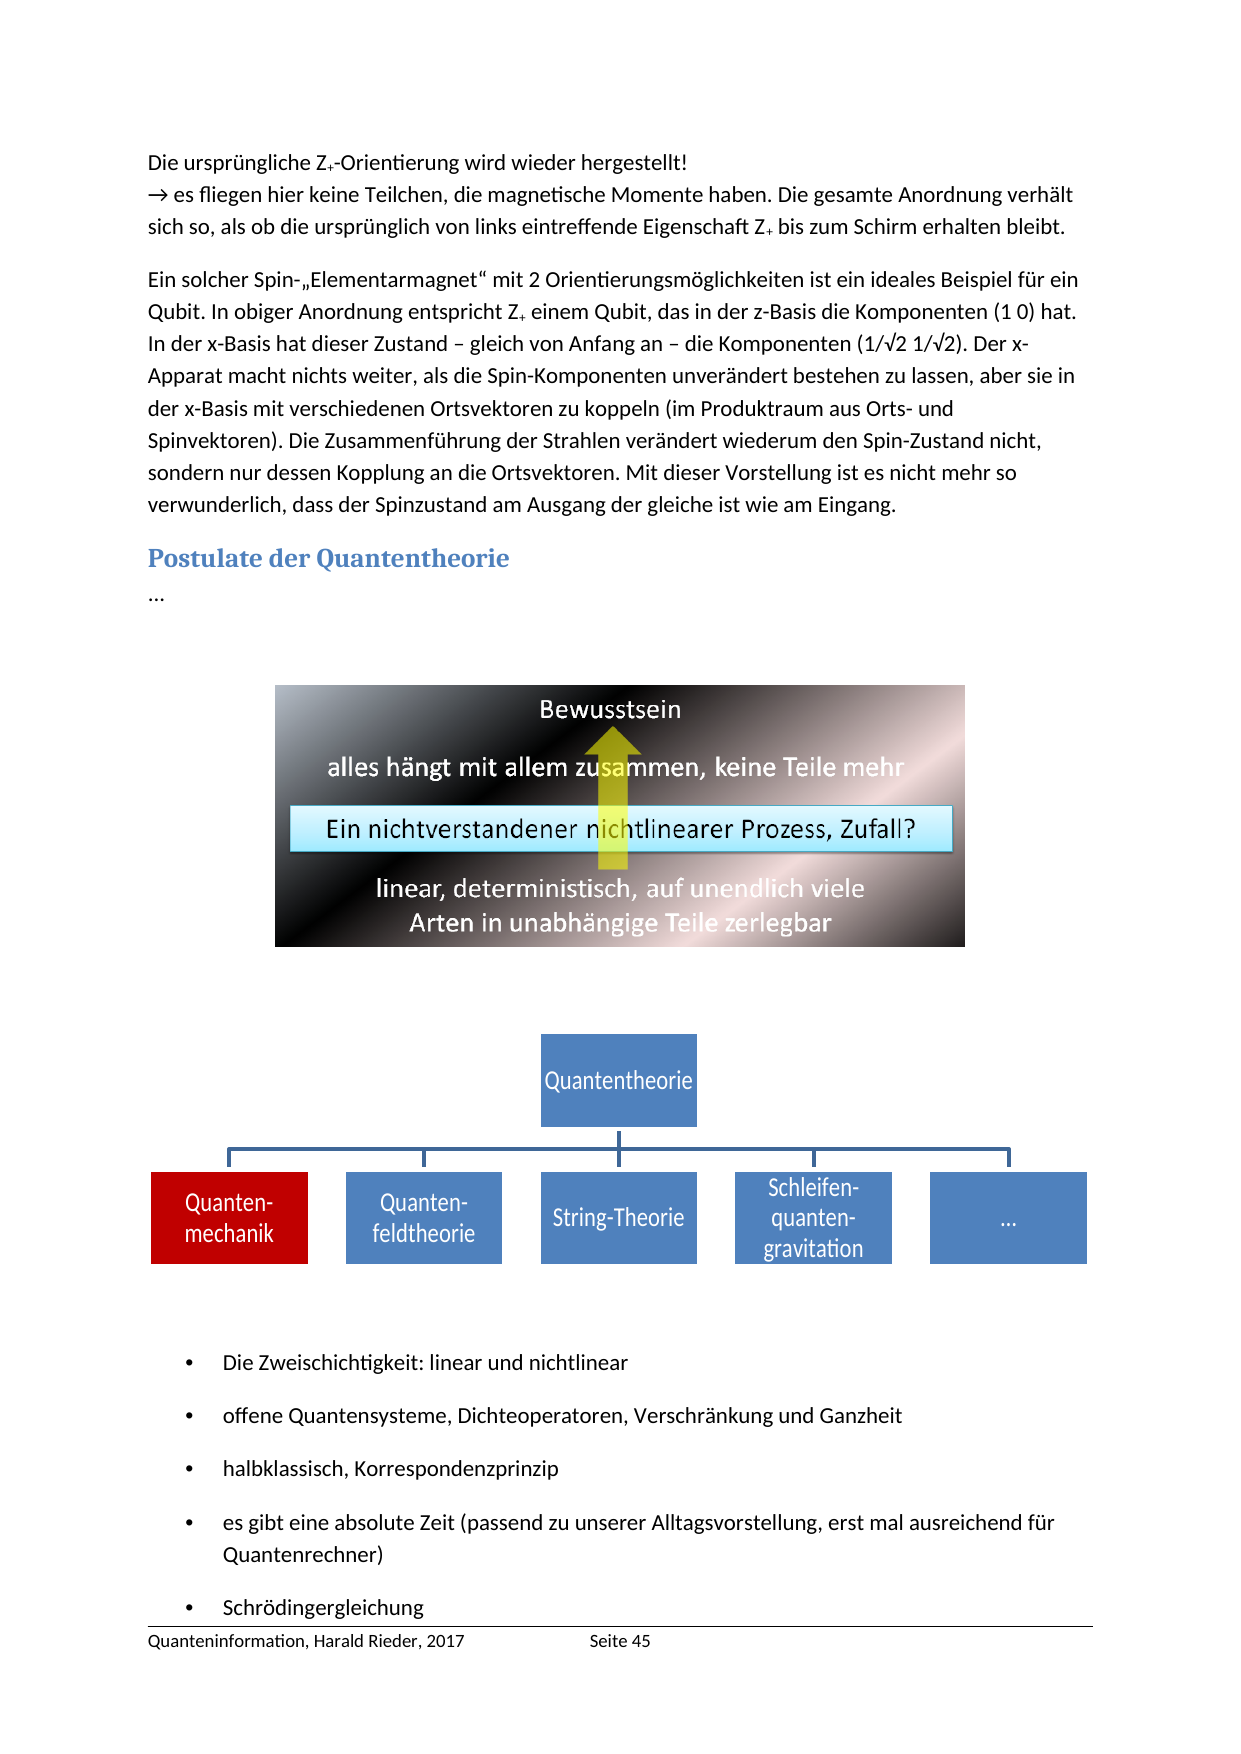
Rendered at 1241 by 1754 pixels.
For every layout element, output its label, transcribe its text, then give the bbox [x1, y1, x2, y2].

list offene Quantensysteme, Dichteoperatoren, Verschränkung und Ganzheit [185, 1402, 1093, 1429]
list Schrödingergleichung [185, 1593, 1093, 1621]
subtitle Postulate der Quantentheorie [148, 543, 1093, 574]
picture [275, 685, 965, 947]
text Die ursprüngliche Z+-Orientierung wird wieder hergestellt! → es fliegen hier keine Teilchen, die magnetische Momente haben. Die gesamte Anordnung verhält sich so, als ob die ursprünglich von links eintreffende Eigenschaft Z+ bis zum Schirm erhalten bleibt. [148, 148, 1093, 240]
list halbklassisch, Korrespondenzprinzip [185, 1454, 1093, 1483]
list Die Zweischichtigkeit: linear und nichtlinear [185, 1348, 1093, 1377]
text ... [148, 579, 1093, 607]
text Ein solcher Spin-„Elementarmagnet“ mit 2 Orientierungsmöglichkeiten ist ein ideales Beispiel für ein Qubit. In obiger Anordnung entspricht Z+ einem Qubit, das in der z-Basis die Komponenten (1 0) hat. In der x-Basis hat dieser Zustand – gleich von Anfang an – die Komponenten (1/√2 1/√2). Der x-Apparat macht nichts weiter, als die Spin-Komponenten unverändert bestehen zu lassen, aber sie in der x-Basis mit verschiedenen Ortsvektoren zu koppeln (im Produktraum aus Orts- und Spinvektoren). Die Zusammenführung der Strahlen verändert wiederum den Spin-Zustand nicht, sondern nur dessen Kopplung an die Ortsvektoren. Mit dieser Vorstellung ist es nicht mehr so verwunderlich, dass der Spinzustand am Ausgang der gleiche ist wie am Eingang. [148, 265, 1093, 518]
list es gibt eine absolute Zeit (passend zu unserer Alltagsvorstellung, erst mal ausreichend für Quantenrechner) [185, 1508, 1093, 1568]
